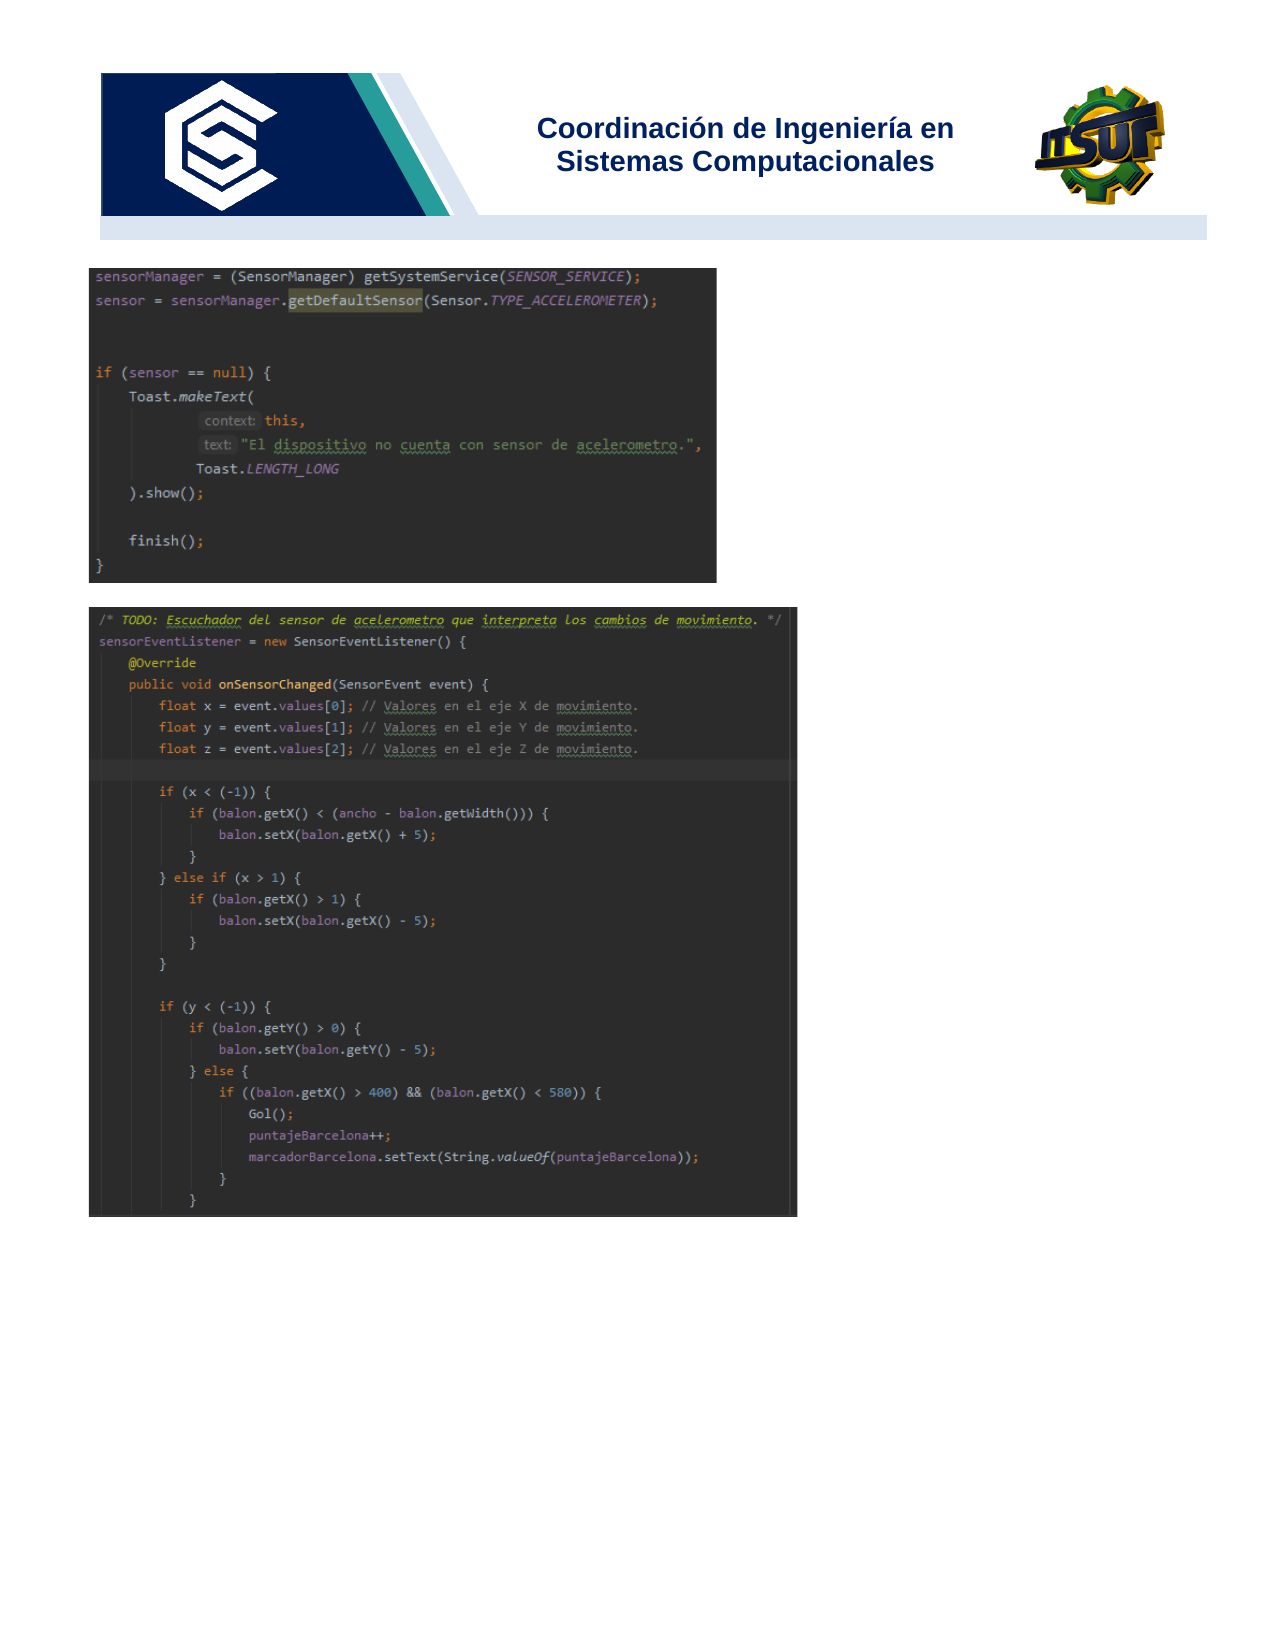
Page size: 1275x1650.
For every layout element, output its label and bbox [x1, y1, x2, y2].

picture [88, 607, 798, 1217]
picture [1010, 73, 1197, 213]
picture [88, 268, 717, 583]
